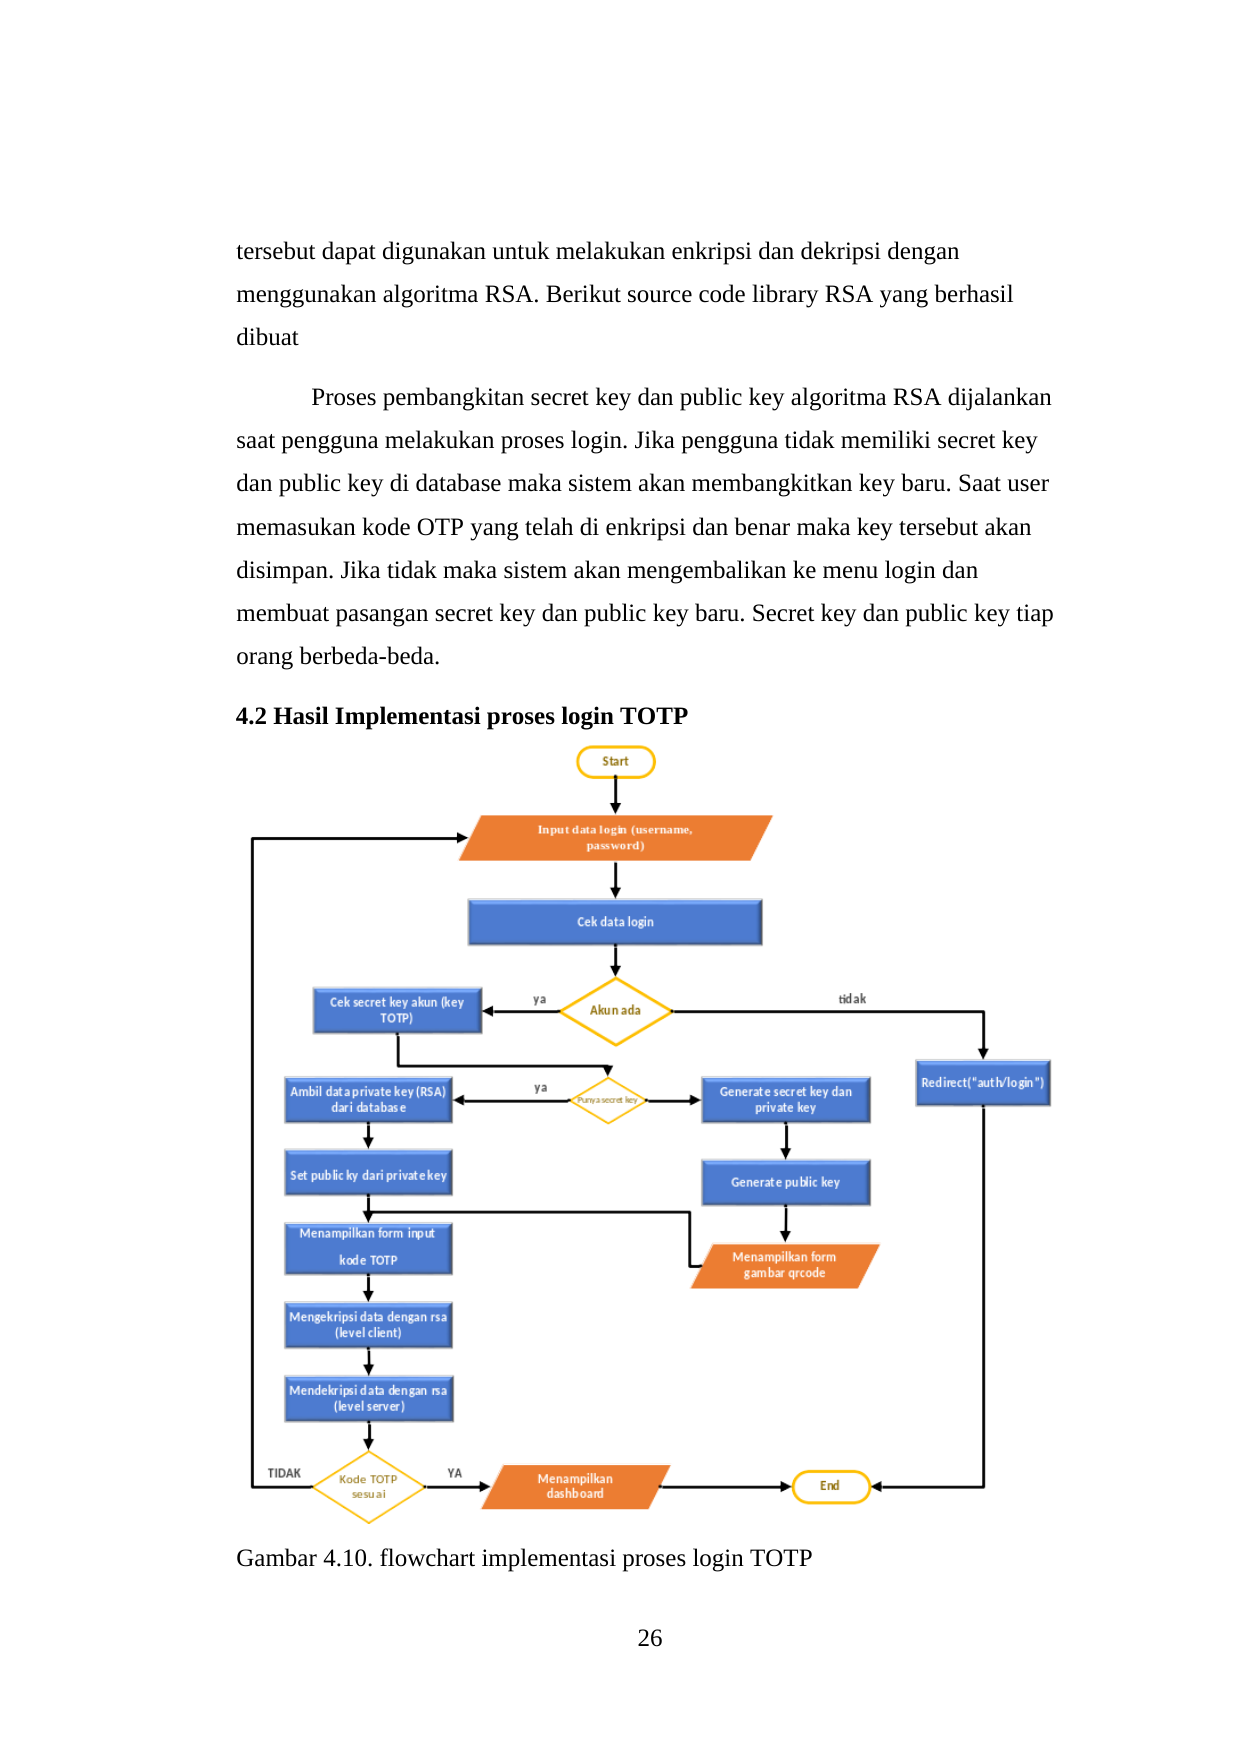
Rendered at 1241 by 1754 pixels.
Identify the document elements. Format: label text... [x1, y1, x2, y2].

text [236, 236, 1056, 351]
text Proses pembangkitan secret key dan public key algoritma RSA dijalankan saat pengguna melakukan proses login. Jika pengguna tidak memiliki secret key dan public key di database maka sistem akan membangkitkan key baru. Saat user memasukan kode OTP yang telah di enkripsi dan benar maka key tersebut akan disimpan. Jika tidak maka sistem akan mengembalikan ke menu login dan membuat pasangan secret key dan public key baru. Secret key dan public key tiap orang berbeda-beda. [236, 382, 1056, 670]
subtitle Hasil Implementasi proses login TOTP [236, 701, 1056, 729]
